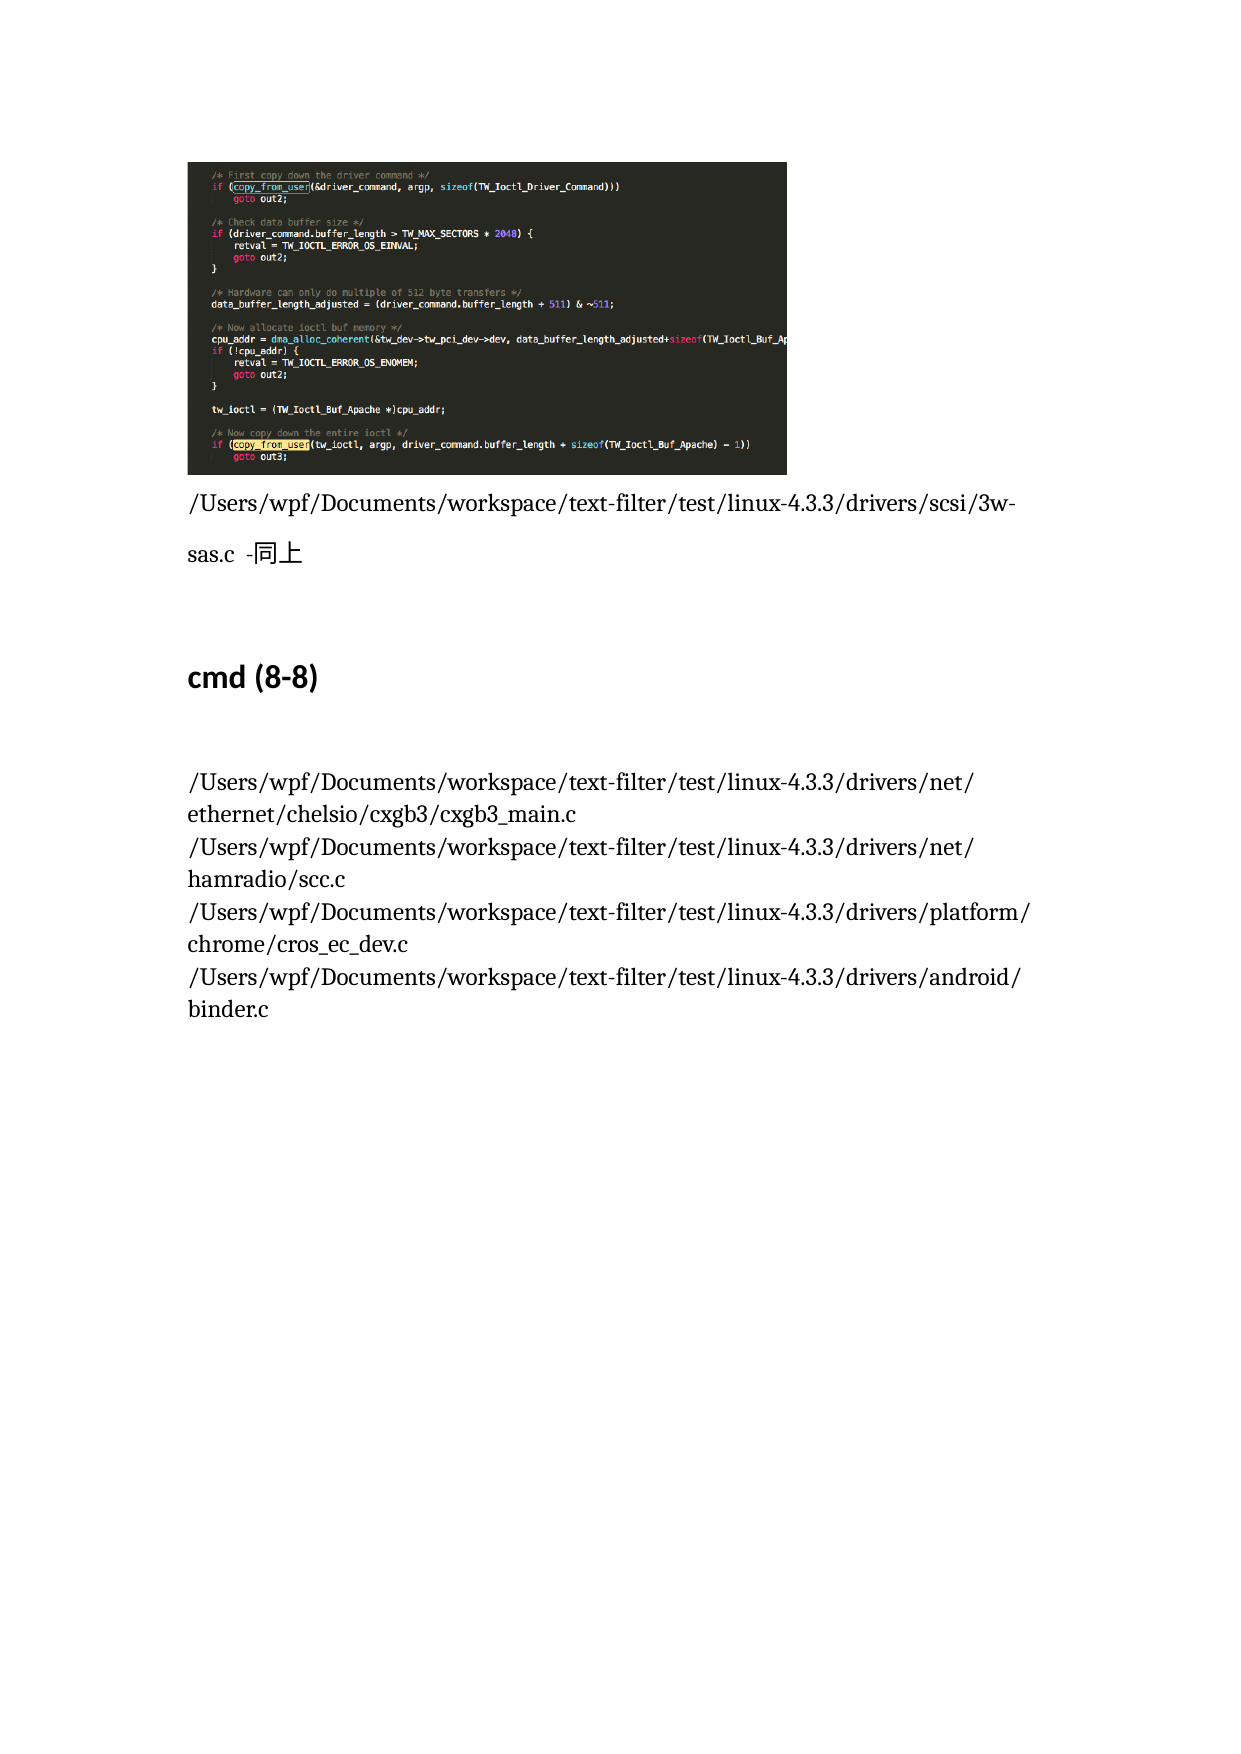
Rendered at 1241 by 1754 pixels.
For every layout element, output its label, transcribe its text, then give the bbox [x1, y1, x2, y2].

text /Users/wpf/Documents/workspace/text-filter/test/linux-4.3.3/drivers/scsi/3w-sas.c -同上 [187, 487, 1053, 584]
text /Users/wpf/Documents/workspace/text-filter/test/linux-4.3.3/drivers/net/ethernet/chelsio/cxgb3/cxgb3_main.c [187, 766, 1053, 831]
text /Users/wpf/Documents/workspace/text-filter/test/linux-4.3.3/drivers/platform/chrome/cros_ec_dev.c [187, 896, 1053, 961]
text /Users/wpf/Documents/workspace/text-filter/test/linux-4.3.3/drivers/android/binder.c [187, 961, 1053, 1026]
text /Users/wpf/Documents/workspace/text-filter/test/linux-4.3.3/drivers/net/hamradio/scc.c [187, 831, 1053, 896]
picture [187, 162, 787, 475]
subtitle cmd (8-8) [187, 644, 1053, 709]
